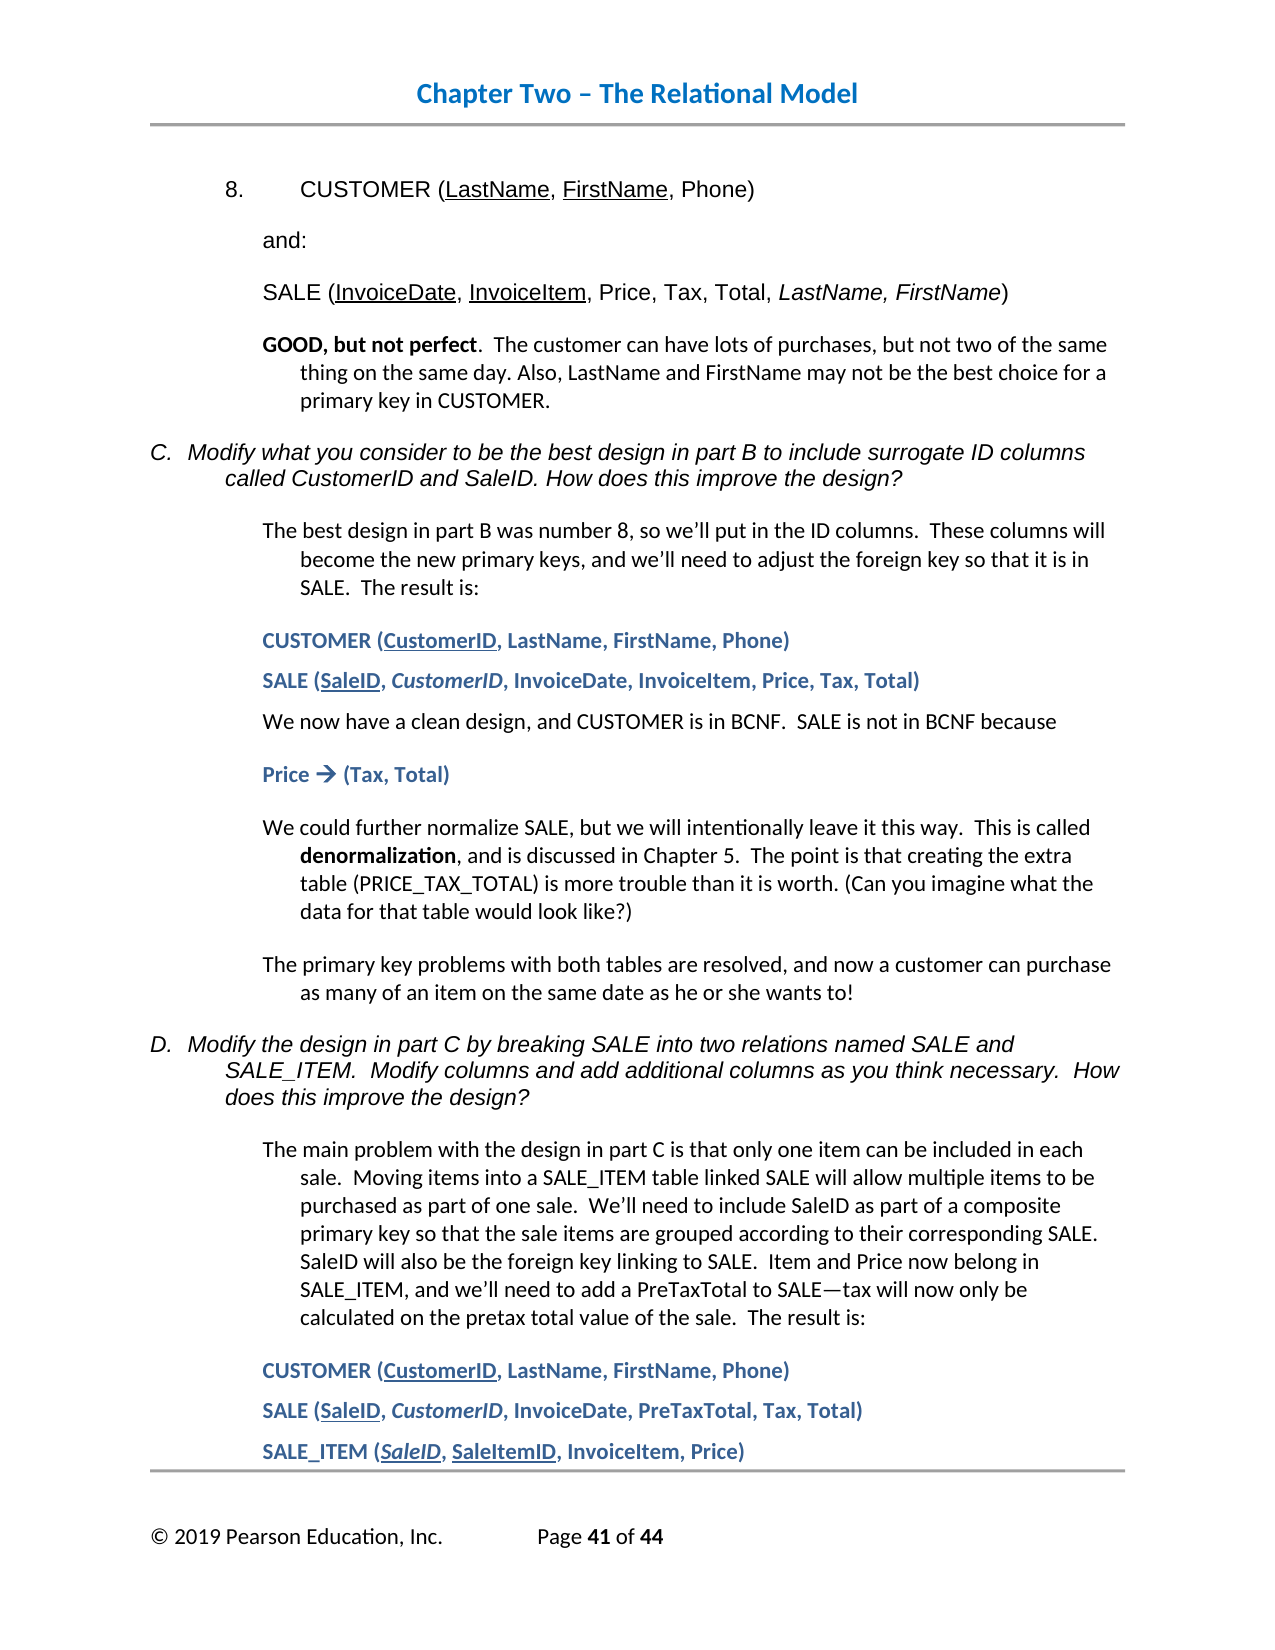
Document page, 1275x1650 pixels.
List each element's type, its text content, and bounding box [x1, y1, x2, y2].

text SALE (InvoiceDate, InvoiceItem, Price, Tax, Total, LastName, FirstName) [262, 278, 1125, 305]
text SALE (SaleID, CustomerID, InvoiceDate, PreTaxTotal, Tax, Total) [262, 1397, 1125, 1425]
text CUSTOMER (CustomerID, LastName, FirstName, Phone) [262, 1356, 1125, 1384]
text GOOD, but not perfect. The customer can have lots of purchases, but not two of the same thing on the same day. Also, LastName and FirstName may not be the best choice for a primary key in CUSTOMER. [262, 330, 1125, 414]
text SALE (SaleID, CustomerID, InvoiceDate, InvoiceItem, Price, Tax, Total) [262, 666, 1125, 694]
text The main problem with the design in part C is that only one item can be included in each sale. Moving items into a SALE_ITEM table linked SALE will allow multiple items to be purchased as part of one sale. We’ll need to include SaleID as part of a composite primary key so that the sale items are grouped according to their corresponding SALE. SaleID will also be the foreign key linking to SALE. Item and Price now belong in SALE_ITEM, and we’ll need to add a PreTaxTotal to SALE—tax will now only be calculated on the pretax total value of the sale. The result is: [262, 1135, 1125, 1331]
list CUSTOMER (LastName, FirstName, Phone) [225, 176, 1125, 202]
text and: [262, 227, 1125, 253]
text CUSTOMER (CustomerID, LastName, FirstName, Phone) [262, 626, 1125, 654]
text We now have a clean design, and CUSTOMER is in BCNF. SALE is not in BCNF because [262, 707, 1125, 735]
text Price (Tax, Total) [262, 760, 1125, 788]
text The best design in part B was number 8, so we’ll put in the ID columns. These columns will become the new primary keys, and we’ll need to adjust the foreign key so that it is in SALE. The result is: [262, 517, 1125, 601]
list Modify the design in part C by breaking SALE into two relations named SALE and SALE_ITEM. Modify columns and add additional columns as you think necessary. How does this improve the design? [150, 1031, 1125, 1110]
text We could further normalize SALE, but we will intentionally leave it this way. This is called denormalization, and is discussed in Chapter 5. The point is that creating the extra table (PRICE_TAX_TOTAL) is more trouble than it is worth. (Can you imagine what the data for that table would look like?) [262, 813, 1125, 925]
list Modify what you consider to be the best design in part B to include surrogate ID columns called CustomerID and SaleID. How does this improve the design? [150, 439, 1125, 492]
text SALE_ITEM (SaleID, SaleItemID, InvoiceItem, Price) [262, 1437, 1125, 1465]
text The primary key problems with both tables are resolved, and now a customer can purchase as many of an item on the same date as he or she wants to! [262, 950, 1125, 1006]
